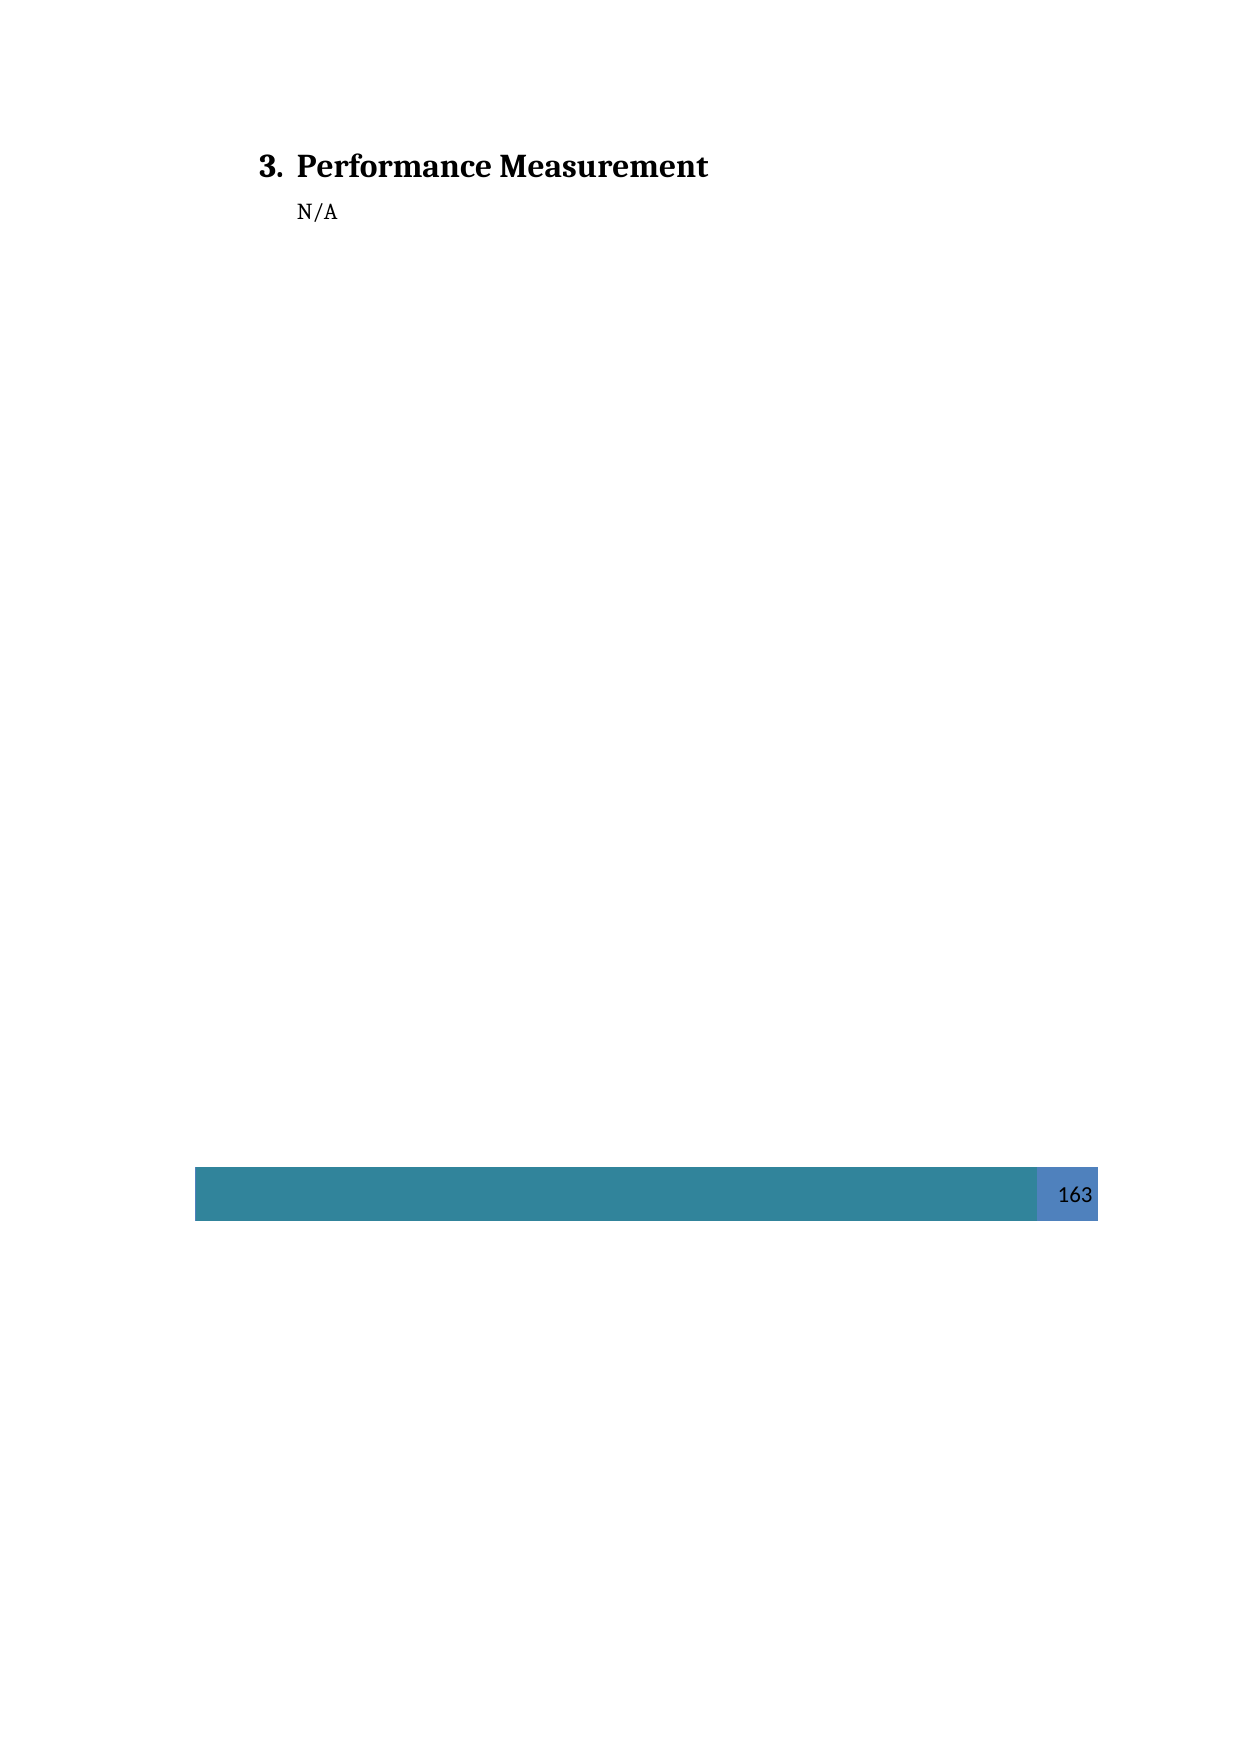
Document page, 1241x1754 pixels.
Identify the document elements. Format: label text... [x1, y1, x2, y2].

text N/A [222, 198, 1122, 225]
subtitle Performance Measurement [259, 148, 1122, 186]
